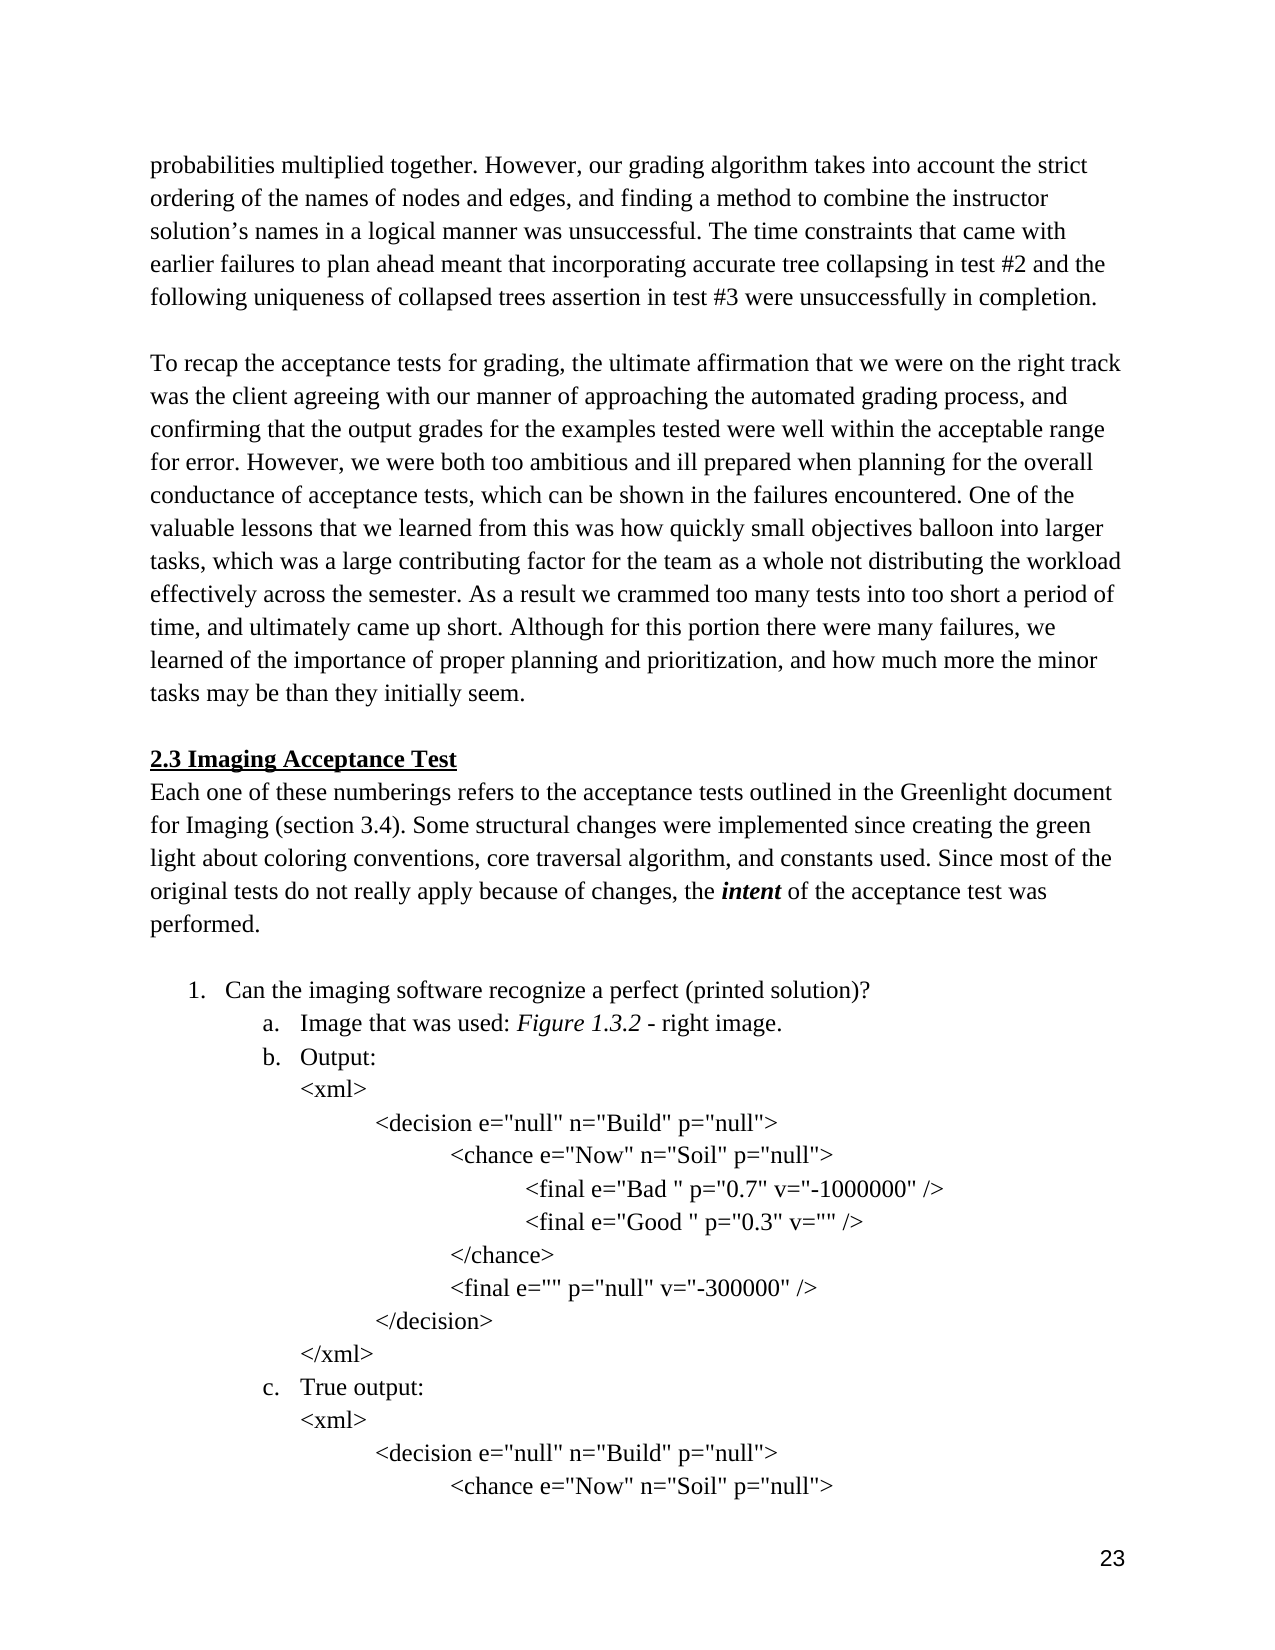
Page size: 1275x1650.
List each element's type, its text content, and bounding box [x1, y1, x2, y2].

text </decision> [300, 1306, 1125, 1334]
text Each one of these numberings refers to the acceptance tests outlined in the Greenlight document for Imaging (section 3.4). Some structural changes were implemented since creating the green light about coloring conventions, core traversal algorithm, and constants used. Since most of the original tests do not really apply because of changes, the intent of the acceptance test was performed. [150, 777, 1125, 938]
text </xml> [300, 1339, 1125, 1367]
text <chance e="Now" n="Soil" p="null"> [375, 1141, 1125, 1169]
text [150, 150, 1125, 311]
list Output: [262, 1042, 1125, 1070]
text <xml> [150, 1405, 1125, 1433]
text To recap the acceptance tests for grading, the ultimate affirmation that we were on the right track was the client agreeing with our manner of approaching the automated grading process, and confirming that the output grades for the examples tested were well within the acceptable range for error. However, we were both too ambitious and ill prepared when planning for the overall conductance of acceptance tests, which can be shown in the failures encountered. One of the valuable lessons that we learned from this was how quickly small objectives balloon into larger tasks, which was a large contributing factor for the team as a whole not distributing the workload effectively across the semester. As a result we crammed too many tests into too short a period of time, and ultimately came up short. Although for this portion there were many failures, we learned of the importance of proper planning and prioritization, and how much more the minor tasks may be than they initially seem. [150, 348, 1125, 707]
list Can the imaging software recognize a perfect (printed solution)? [187, 976, 1125, 1004]
text 2.3 Imaging Acceptance Test [150, 744, 1125, 773]
text <final e="Bad " p="0.7" v="-1000000" /> [450, 1174, 1125, 1202]
list True output: [262, 1372, 1125, 1401]
text <decision e="null" n="Build" p="null"> [300, 1108, 1125, 1136]
text <decision e="null" n="Build" p="null"> [300, 1438, 1125, 1467]
text <final e="" p="null" v="-300000" /> [450, 1273, 1125, 1301]
text </chance> [450, 1240, 1125, 1268]
text <chance e="Now" n="Soil" p="null"> [375, 1471, 1125, 1499]
list Image that was used: Figure 1.3.2 - right image. [262, 1008, 1125, 1037]
text <final e="Good " p="0.3" v="" /> [450, 1207, 1125, 1235]
text <xml> [225, 1074, 1125, 1103]
